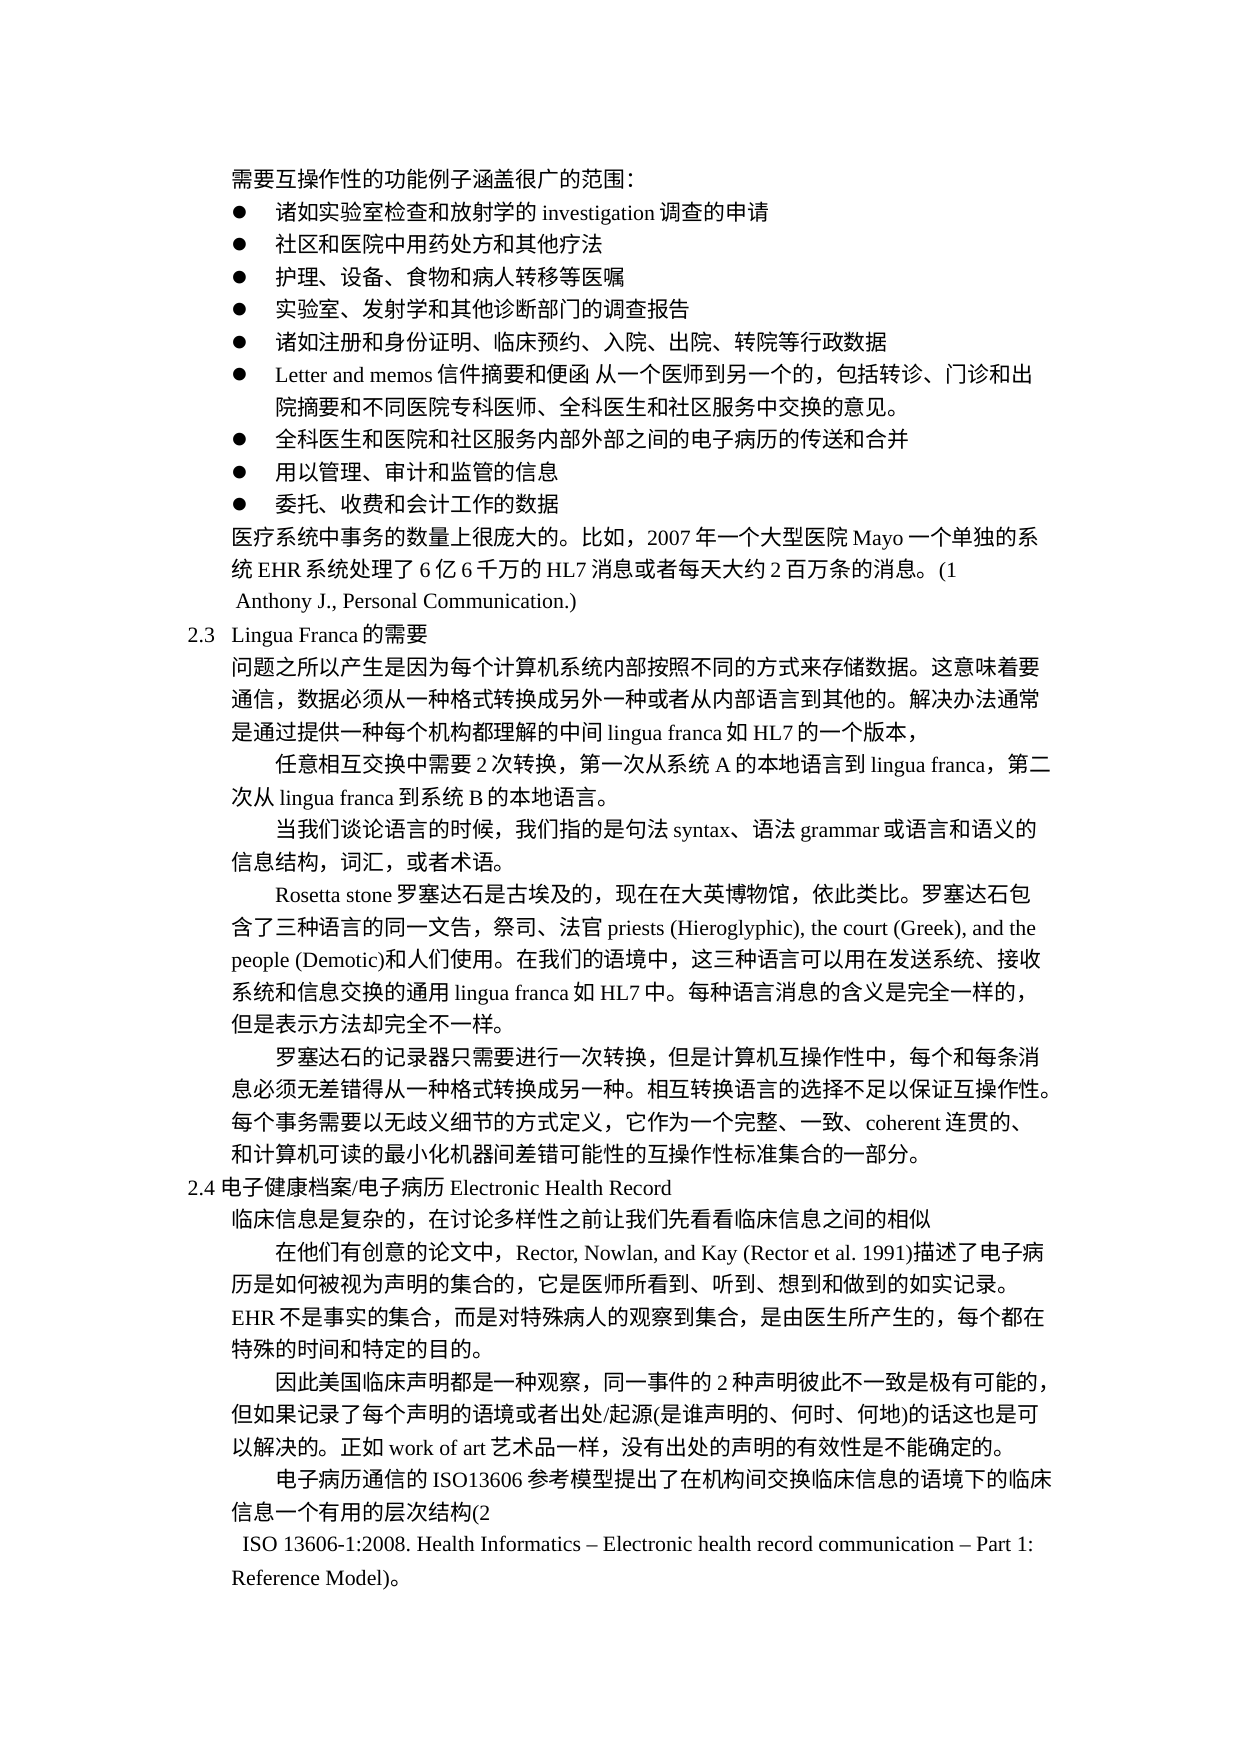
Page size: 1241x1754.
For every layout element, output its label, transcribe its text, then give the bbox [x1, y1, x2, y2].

text 临床信息是复杂的，在讨论多样性之前让我们先看看临床信息之间的相似 [231, 1202, 1053, 1234]
text 2.3 Lingua Franca的需要 [187, 617, 1053, 649]
list 委托、收费和会计工作的数据 [231, 487, 1053, 519]
text 2.4 电子健康档案/电子病历Electronic Health Record [187, 1169, 1053, 1202]
text 因此美国临床声明都是一种观察，同一事件的2种声明彼此不一致是极有可能的，但如果记录了每个声明的语境或者出处/起源(是谁声明的、何时、何地)的话这也是可以解决的。正如work of art艺术品一样，没有出处的声明的有效性是不能确定的。 [231, 1364, 1053, 1462]
text 医疗系统中事务的数量上很庞大的。比如，2007年一个大型医院Mayo一个单独的系统EHR系统处理了6亿6千万的HL7消息或者每天大约2百万条的消息。(1 [231, 519, 1053, 584]
list 全科医生和医院和社区服务内部外部之间的电子病历的传送和合并 [231, 422, 1053, 454]
list 实验室、发射学和其他诊断部门的调查报告 [231, 292, 1053, 324]
text Anthony J., Personal Communication.) [231, 584, 1053, 617]
text 电子病历通信的ISO13606参考模型提出了在机构间交换临床信息的语境下的临床信息一个有用的层次结构(2 [231, 1462, 1053, 1527]
text Rosetta stone罗塞达石是古埃及的，现在在大英博物馆，依此类比。罗塞达石包含了三种语言的同一文告，祭司、法官priests (Hieroglyphic), the court (Greek), and the people (Demotic)和人们使用。在我们的语境中，这三种语言可以用在发送系统、接收系统和信息交换的通用lingua franca如HL7中。每种语言消息的含义是完全一样的，但是表示方法却完全不一样。 [231, 877, 1053, 1039]
text 问题之所以产生是因为每个计算机系统内部按照不同的方式来存储数据。这意味着要通信，数据必须从一种格式转换成另外一种或者从内部语言到其他的。解决办法通常是通过提供一种每个机构都理解的中间lingua franca如HL7的一个版本， [231, 649, 1053, 747]
text 罗塞达石的记录器只需要进行一次转换，但是计算机互操作性中，每个和每条消息必须无差错得从一种格式转换成另一种。相互转换语言的选择不足以保证互操作性。每个事务需要以无歧义细节的方式定义，它作为一个完整、一致、coherent连贯的、和计算机可读的最小化机器间差错可能性的互操作性标准集合的一部分。 [231, 1039, 1053, 1169]
list Letter and memos信件摘要和便函 从一个医师到另一个的，包括转诊、门诊和出院摘要和不同医院专科医师、全科医生和社区服务中交换的意见。 [231, 357, 1053, 422]
text 需要互操作性的功能例子涵盖很广的范围： [231, 162, 1053, 194]
text 当我们谈论语言的时候，我们指的是句法syntax、语法grammar或语言和语义的信息结构，词汇，或者术语。 [231, 812, 1053, 877]
list 诸如注册和身份证明、临床预约、入院、出院、转院等行政数据 [231, 324, 1053, 357]
list 诸如实验室检查和放射学的investigation调查的申请 [231, 194, 1053, 227]
list 社区和医院中用药处方和其他疗法 [231, 227, 1053, 259]
text ISO 13606-1:2008. Health Informatics – Electronic health record communication – Part 1: Reference Model)。 [231, 1527, 1053, 1592]
list 护理、设备、食物和病人转移等医嘱 [231, 259, 1053, 292]
text 任意相互交换中需要2次转换，第一次从系统A的本地语言到lingua franca，第二次从lingua franca到系统B的本地语言。 [231, 747, 1053, 812]
text 在他们有创意的论文中，Rector, Nowlan, and Kay (Rector et al. 1991)描述了电子病历是如何被视为声明的集合的，它是医师所看到、听到、想到和做到的如实记录。EHR不是事实的集合，而是对特殊病人的观察到集合，是由医生所产生的，每个都在特殊的时间和特定的目的。 [231, 1234, 1053, 1364]
list 用以管理、审计和监管的信息 [231, 454, 1053, 487]
